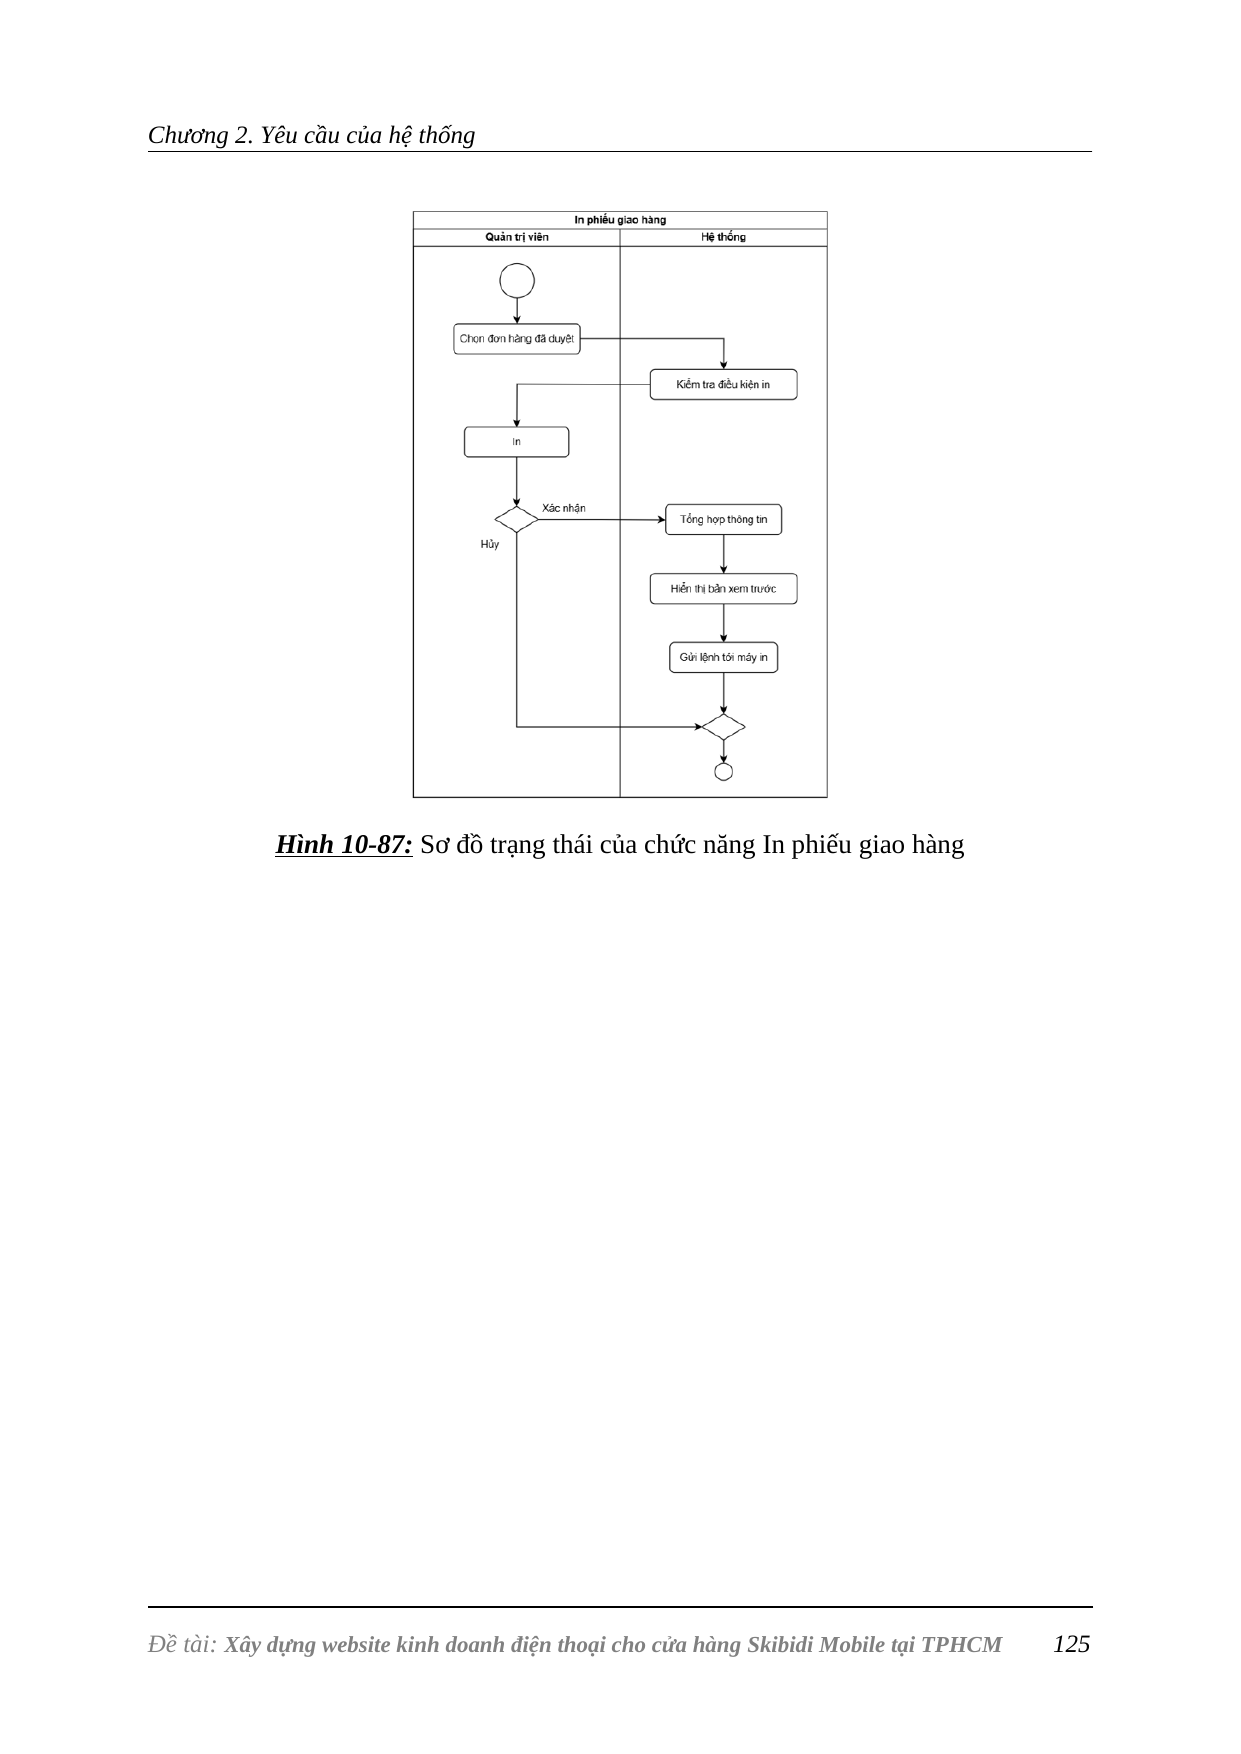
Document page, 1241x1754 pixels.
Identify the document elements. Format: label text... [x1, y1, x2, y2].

picture [407, 206, 833, 807]
